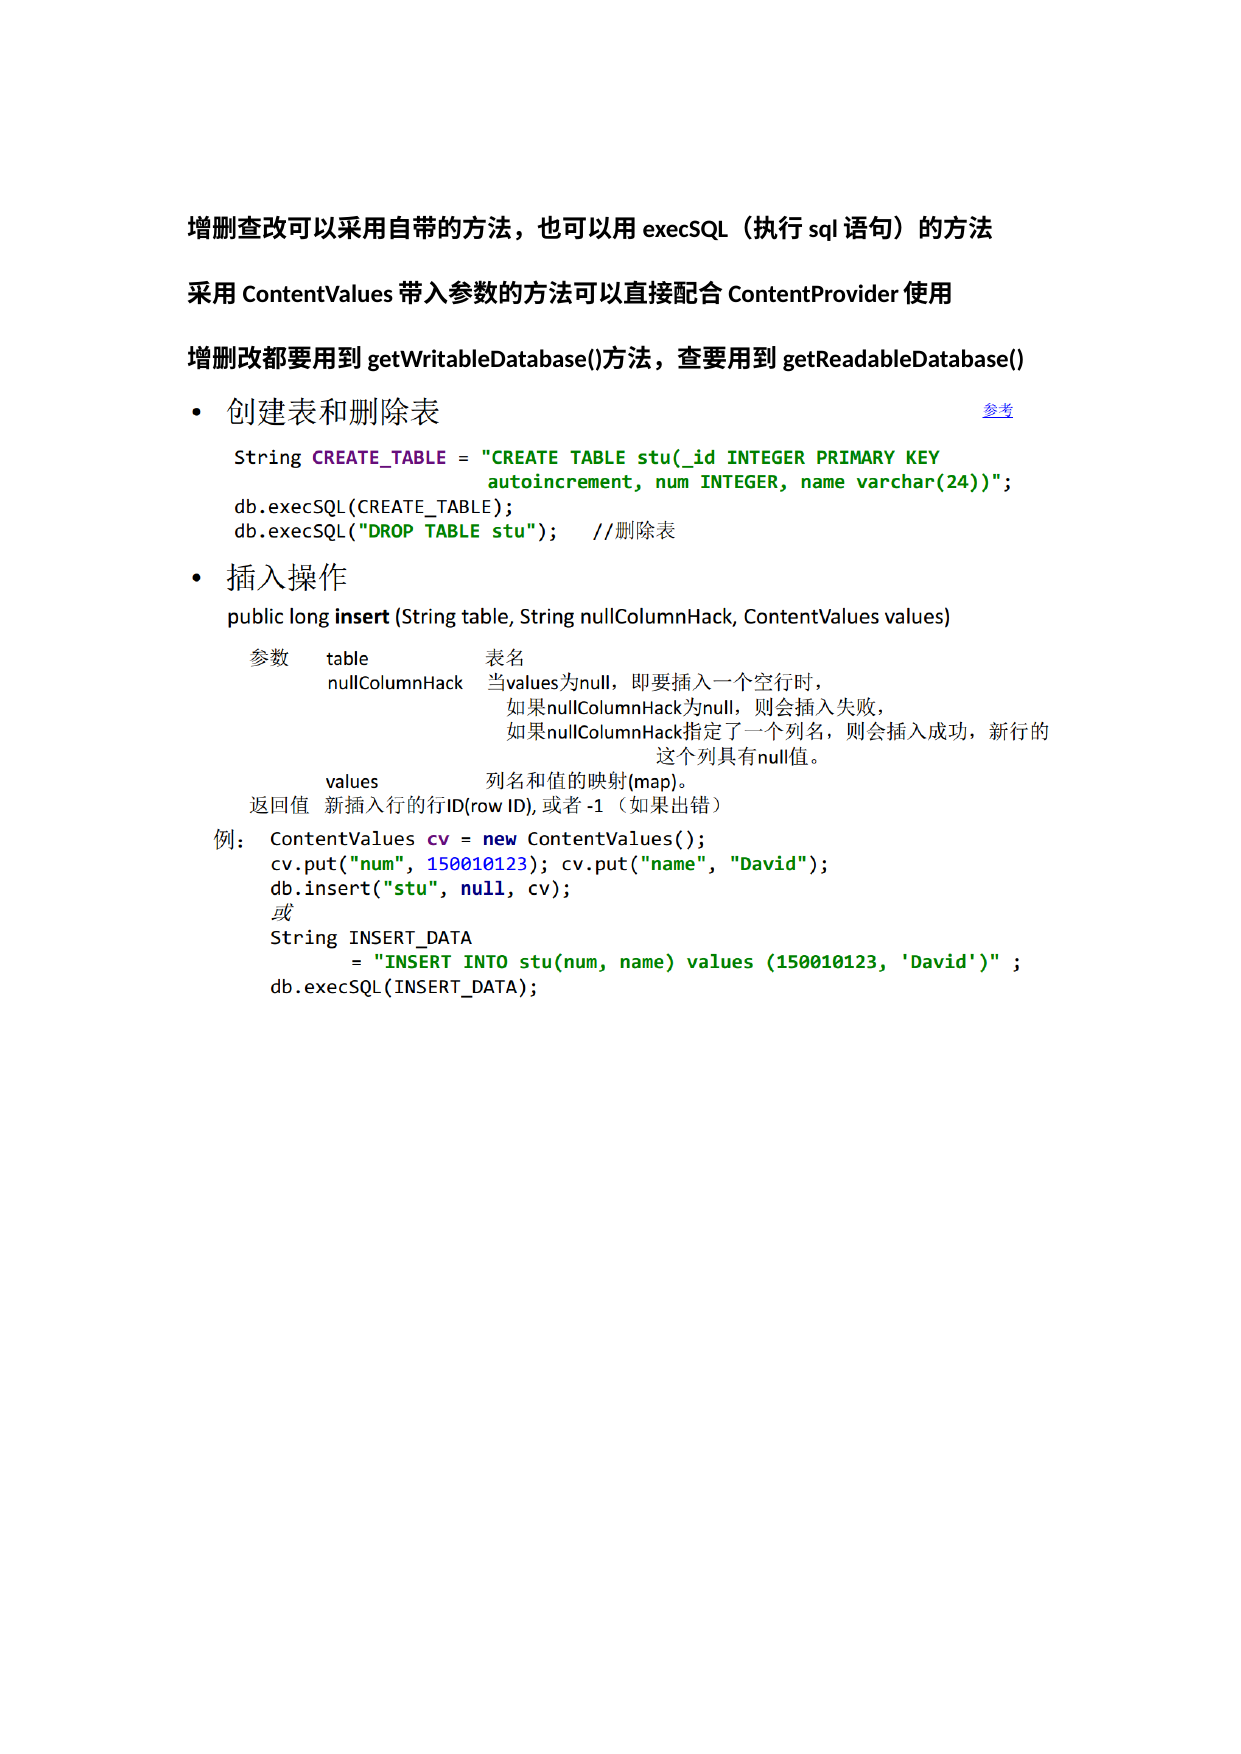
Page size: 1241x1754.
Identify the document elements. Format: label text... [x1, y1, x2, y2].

text 采用ContentValues带入参数的方法可以直接配合ContentProvider使用 [187, 259, 1053, 324]
text 增删改都要用到getWritableDatabase()方法，查要用到getReadableDatabase() [187, 324, 1053, 389]
picture [187, 392, 1052, 1004]
text 增删查改可以采用自带的方法，也可以用execSQL（执行sql语句）的方法 [187, 194, 1053, 259]
